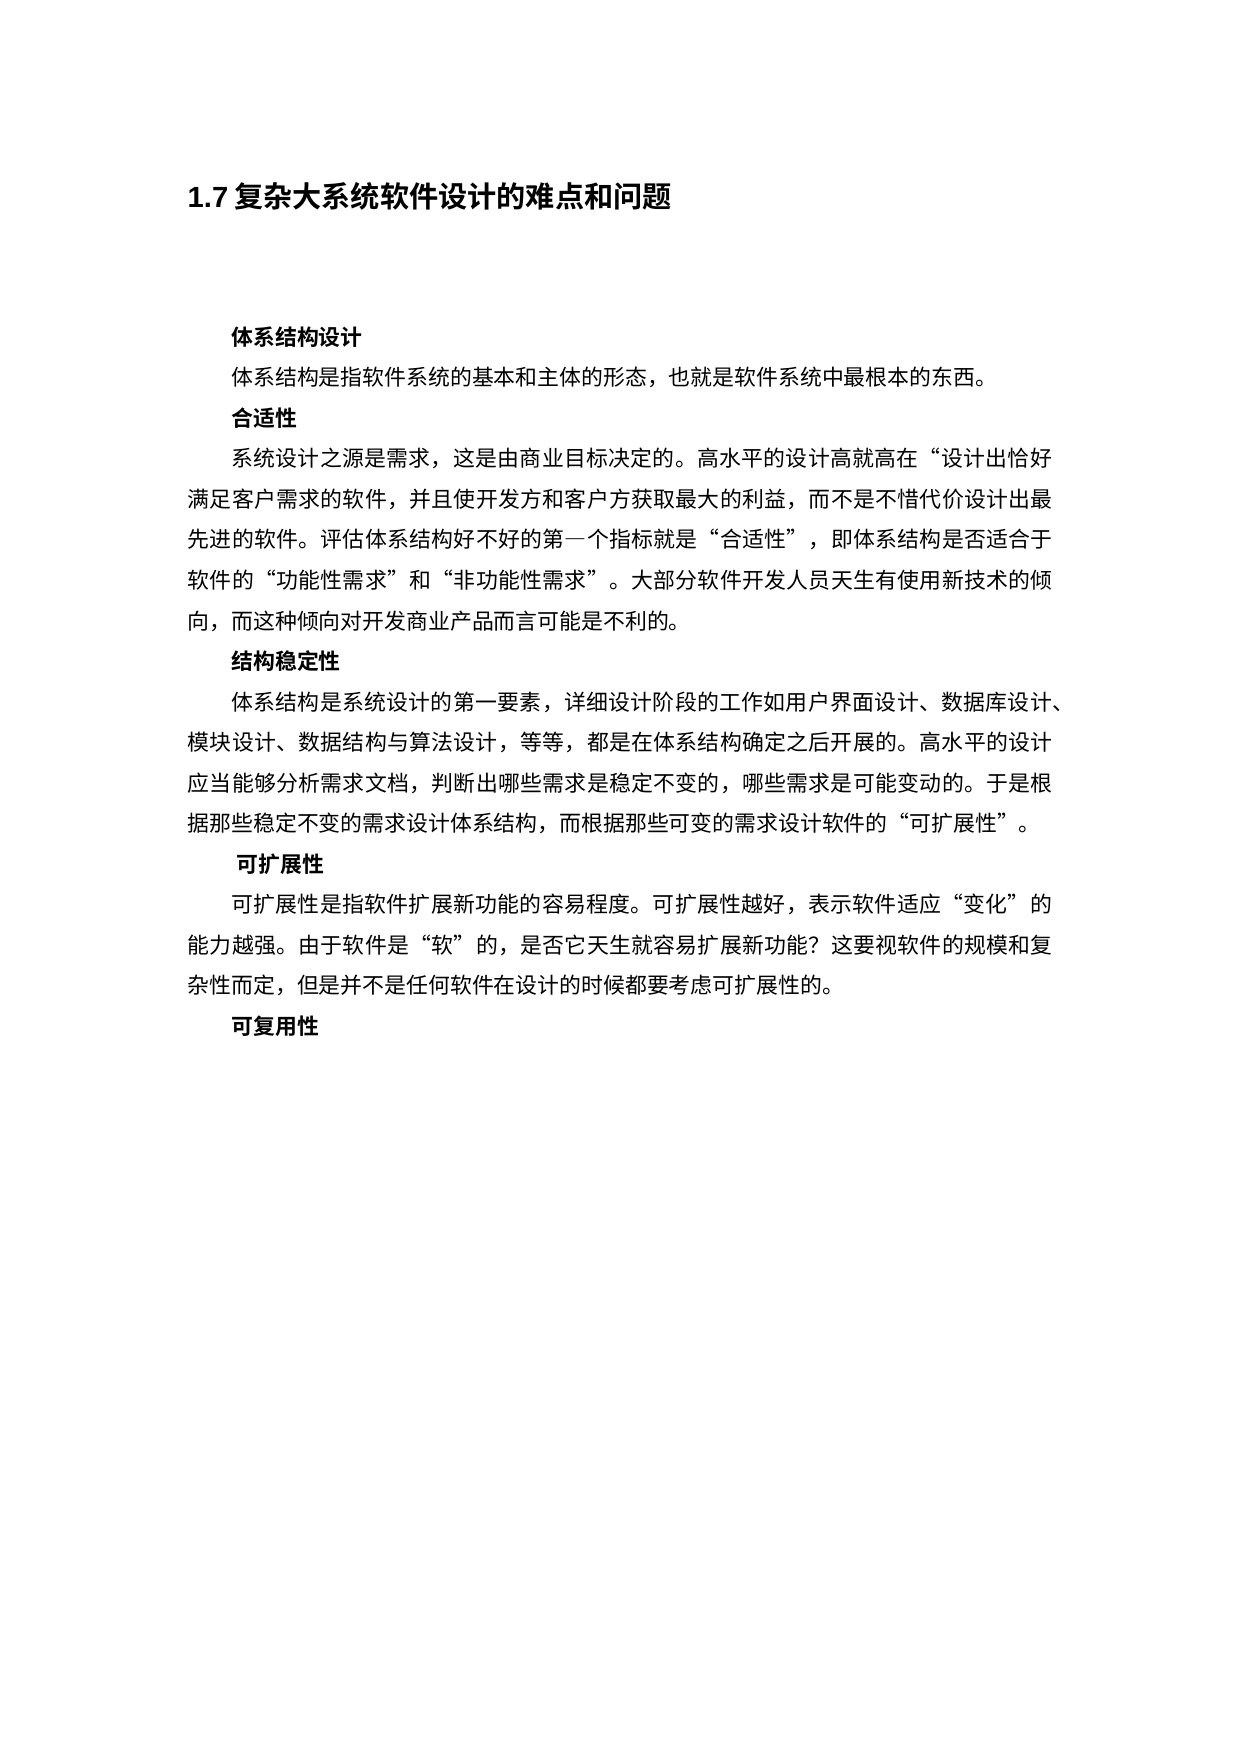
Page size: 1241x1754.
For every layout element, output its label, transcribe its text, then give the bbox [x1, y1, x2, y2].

text 可扩展性 [187, 846, 1053, 879]
text 系统设计之源是需求，这是由商业目标决定的。高水平的设计高就高在“设计出恰好满足客户需求的软件，并且使开发方和客户方获取最大的利益，而不是不惜代价设计出最先进的软件。评估体系结构好不好的第—个指标就是“合适性”，即体系结构是否适合于软件的“功能性需求”和“非功能性需求”。大部分软件开发人员天生有使用新技术的倾向，而这种倾向对开发商业产品而言可能是不利的。 [187, 441, 1053, 636]
text 可扩展性是指软件扩展新功能的容易程度。可扩展性越好，表示软件适应“变化”的能力越强。由于软件是“软”的，是否它天生就容易扩展新功能？这要视软件的规模和复杂性而定，但是并不是任何软件在设计的时候都要考虑可扩展性的。 [187, 887, 1053, 1001]
text 结构稳定性 [187, 644, 1053, 676]
text 体系结构是指软件系统的基本和主体的形态，也就是软件系统中最根本的东西。 [187, 360, 1053, 392]
text 体系结构设计 [187, 319, 1053, 352]
text 体系结构是系统设计的第一要素，详细设计阶段的工作如用户界面设计、数据库设计、模块设计、数据结构与算法设计，等等，都是在体系结构确定之后开展的。高水平的设计应当能够分析需求文档，判断出哪些需求是稳定不变的，哪些需求是可能变动的。于是根据那些稳定不变的需求设计体系结构，而根据那些可变的需求设计软件的“可扩展性”。 [187, 684, 1053, 838]
text 可复用性 [187, 1008, 1053, 1041]
text 合适性 [187, 400, 1053, 433]
subtitle 1.7复杂大系统软件设计的难点和问题 [187, 162, 1053, 227]
